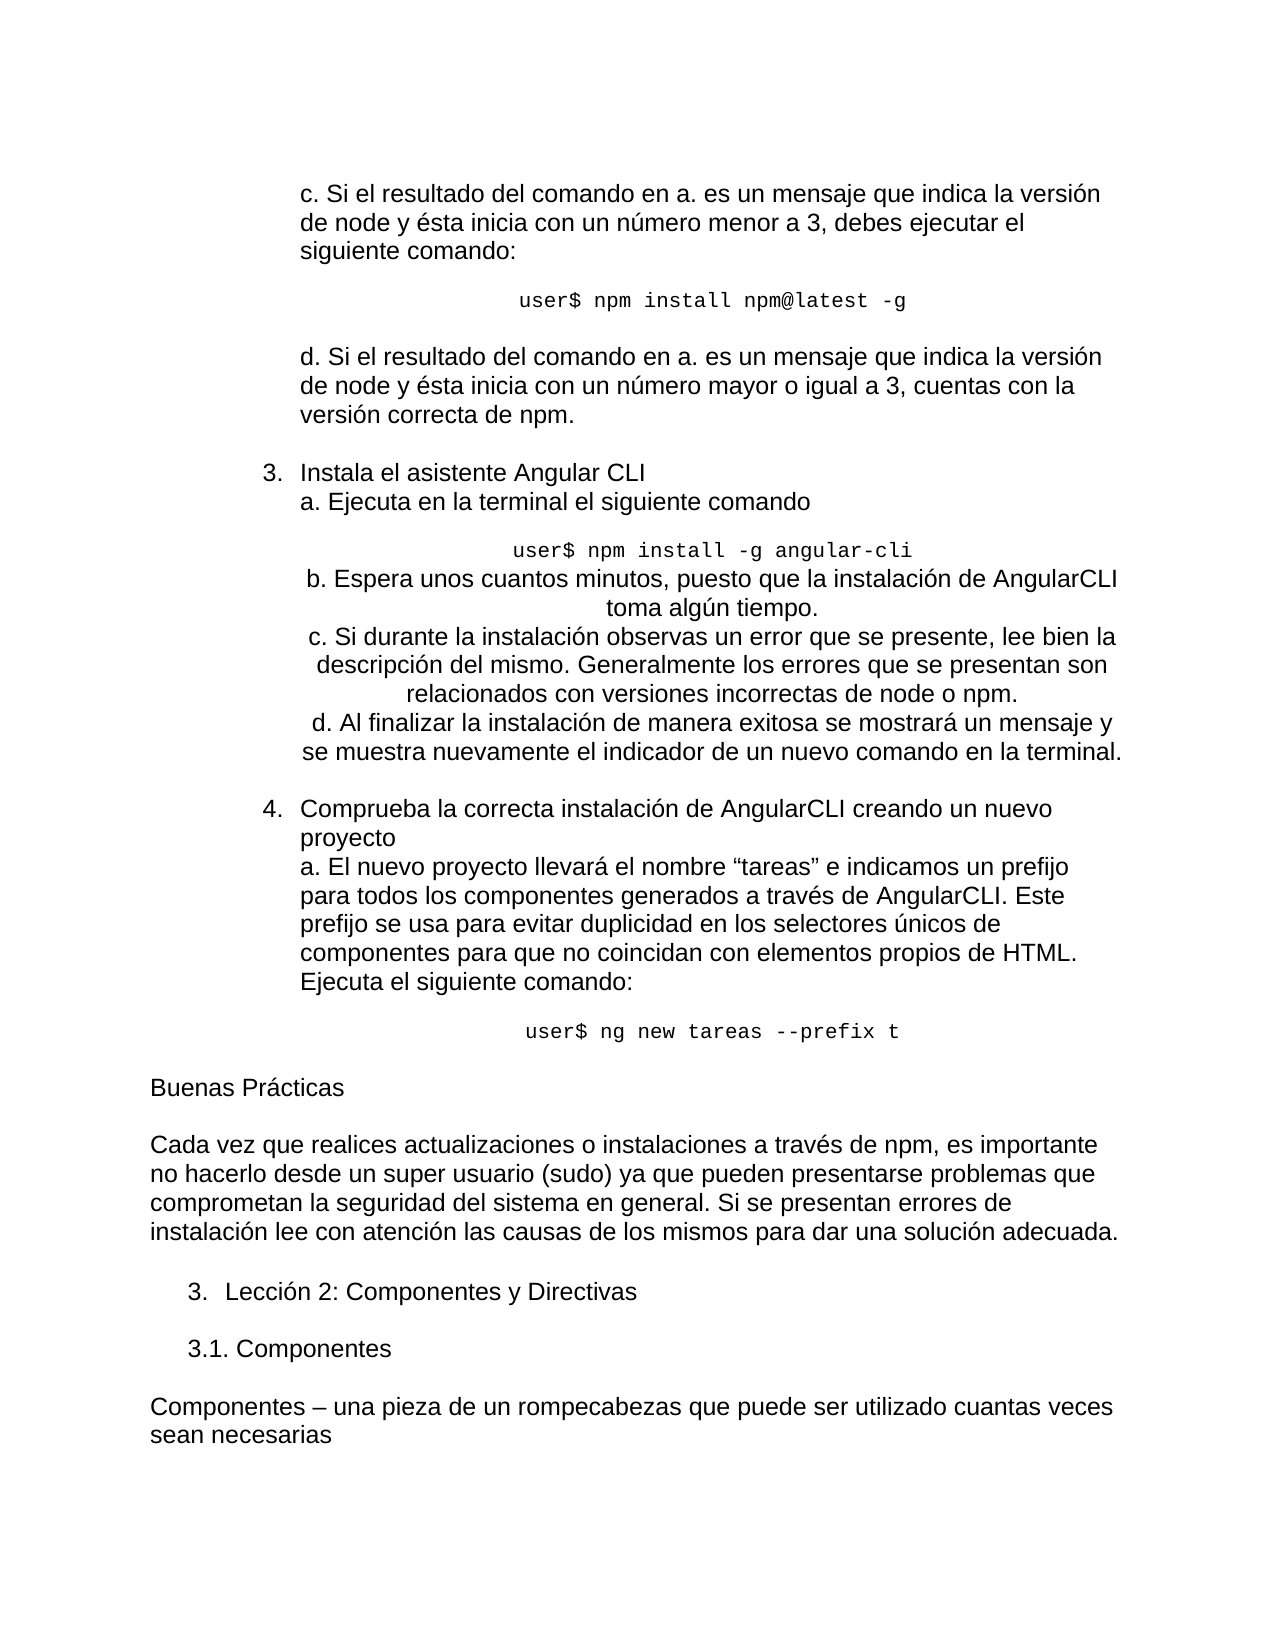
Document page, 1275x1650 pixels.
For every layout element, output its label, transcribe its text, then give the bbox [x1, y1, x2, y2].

text c. Si el resultado del comando en a. es un mensaje que indica la versión de node y ésta inicia con un número menor a 3, debes ejecutar el siguiente comando: [300, 150, 1125, 265]
list Instala el asistente Angular CLI a. Ejecuta en la terminal el siguiente comando [262, 458, 1125, 515]
text Cada vez que realices actualizaciones o instalaciones a través de npm, es importante no hacerlo desde un super usuario (sudo) ya que pueden presentarse problemas que comprometan la seguridad del sistema en general. Si se presentan errores de instalación lee con atención las causas de los mismos para dar una solución adecuada. [150, 1131, 1125, 1246]
text d. Si el resultado del comando en a. es un mensaje que indica la versión de node y ésta inicia con un número mayor o igual a 3, cuentas con la versión correcta de npm. [300, 314, 1125, 429]
text user$ npm install npm@latest -g [300, 290, 1125, 314]
text Buenas Prácticas [150, 1073, 1125, 1102]
text Componentes – una pieza de un rompecabezas que puede ser utilizado cuantas veces sean necesarias [150, 1392, 1125, 1449]
list Lección 2: Componentes y Directivas [187, 1277, 1125, 1305]
text user$ ng new tareas --prefix t [300, 1021, 1125, 1044]
list Comprueba la correcta instalación de AngularCLI creando un nuevo proyecto a. El nuevo proyecto llevará el nombre “tareas” e indicamos un prefijo para todos los componentes generados a través de AngularCLI. Este prefijo se usa para evitar duplicidad en los selectores únicos de componentes para que no coincidan con elementos propios de HTML. Ejecuta el siguiente comando: [262, 794, 1125, 996]
text user$ npm install -g angular-cli b. Espera unos cuantos minutos, puesto que la instalación de AngularCLI toma algún tiempo. c. Si durante la instalación observas un error que se presente, lee bien la descripción del mismo. Generalmente los errores que se presentan son relacionados con versiones incorrectas de node o npm. d. Al finalizar la instalación de manera exitosa se mostrará un mensaje y se muestra nuevamente el indicador de un nuevo comando en la terminal. [300, 540, 1125, 765]
text 3.1. Componentes [150, 1334, 1125, 1363]
